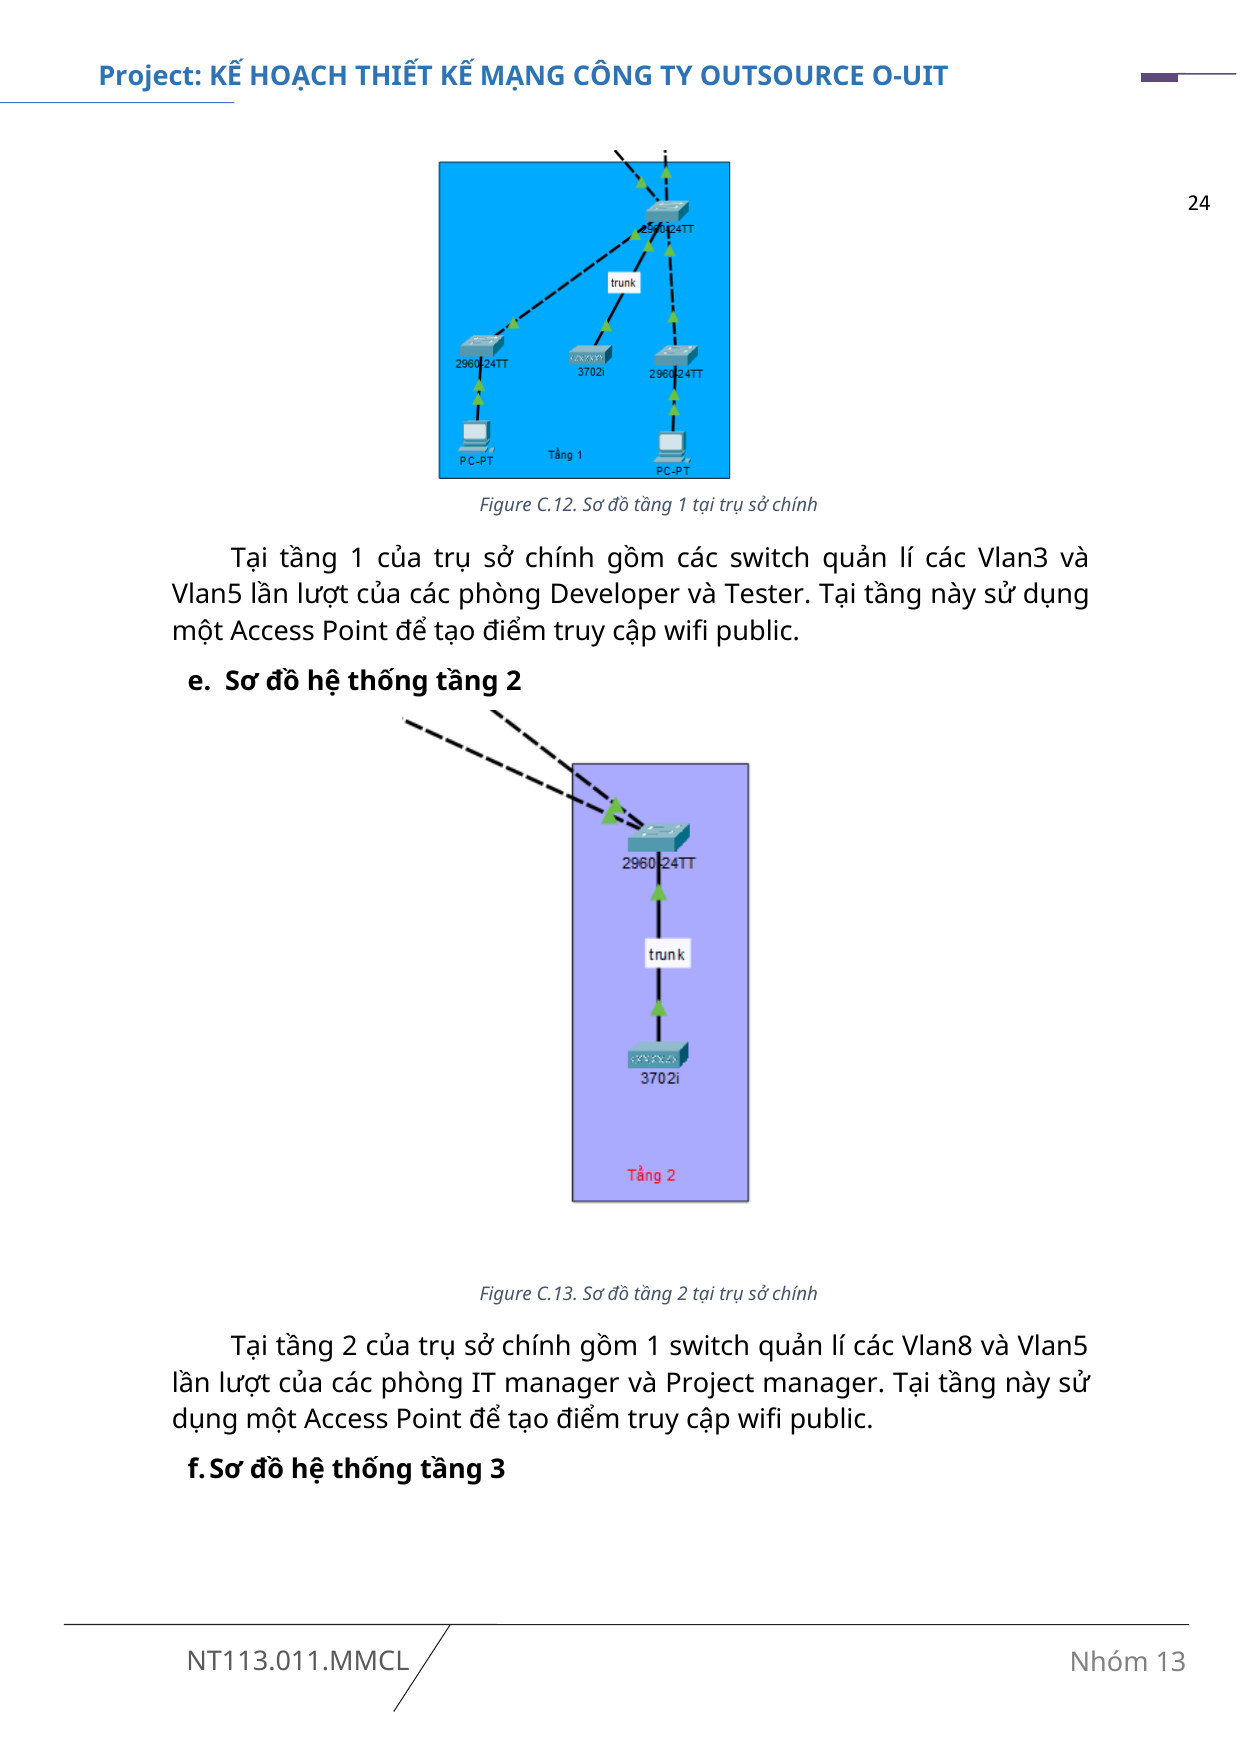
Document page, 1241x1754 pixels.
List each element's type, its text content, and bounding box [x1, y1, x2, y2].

text Tại tầng 1 của trụ sở chính gồm các switch quản lí các Vlan3 và Vlan5 lần lượt của các phòng Developer và Tester. Tại tầng này sử dụng một Access Point để tạo điểm truy cập wifi public. [172, 538, 1090, 649]
list Sơ đồ hệ thống tầng 3 [187, 1449, 1090, 1486]
text Tại tầng 2 của trụ sở chính gồm 1 switch quản lí các Vlan8 và Vlan5 lần lượt của các phòng IT manager và Project manager. Tại tầng này sử dụng một Access Point để tạo điểm truy cập wifi public. [172, 1326, 1090, 1437]
list Sơ đồ hệ thống tầng 2 [187, 661, 1090, 698]
picture [402, 710, 919, 1268]
picture [365, 150, 956, 480]
